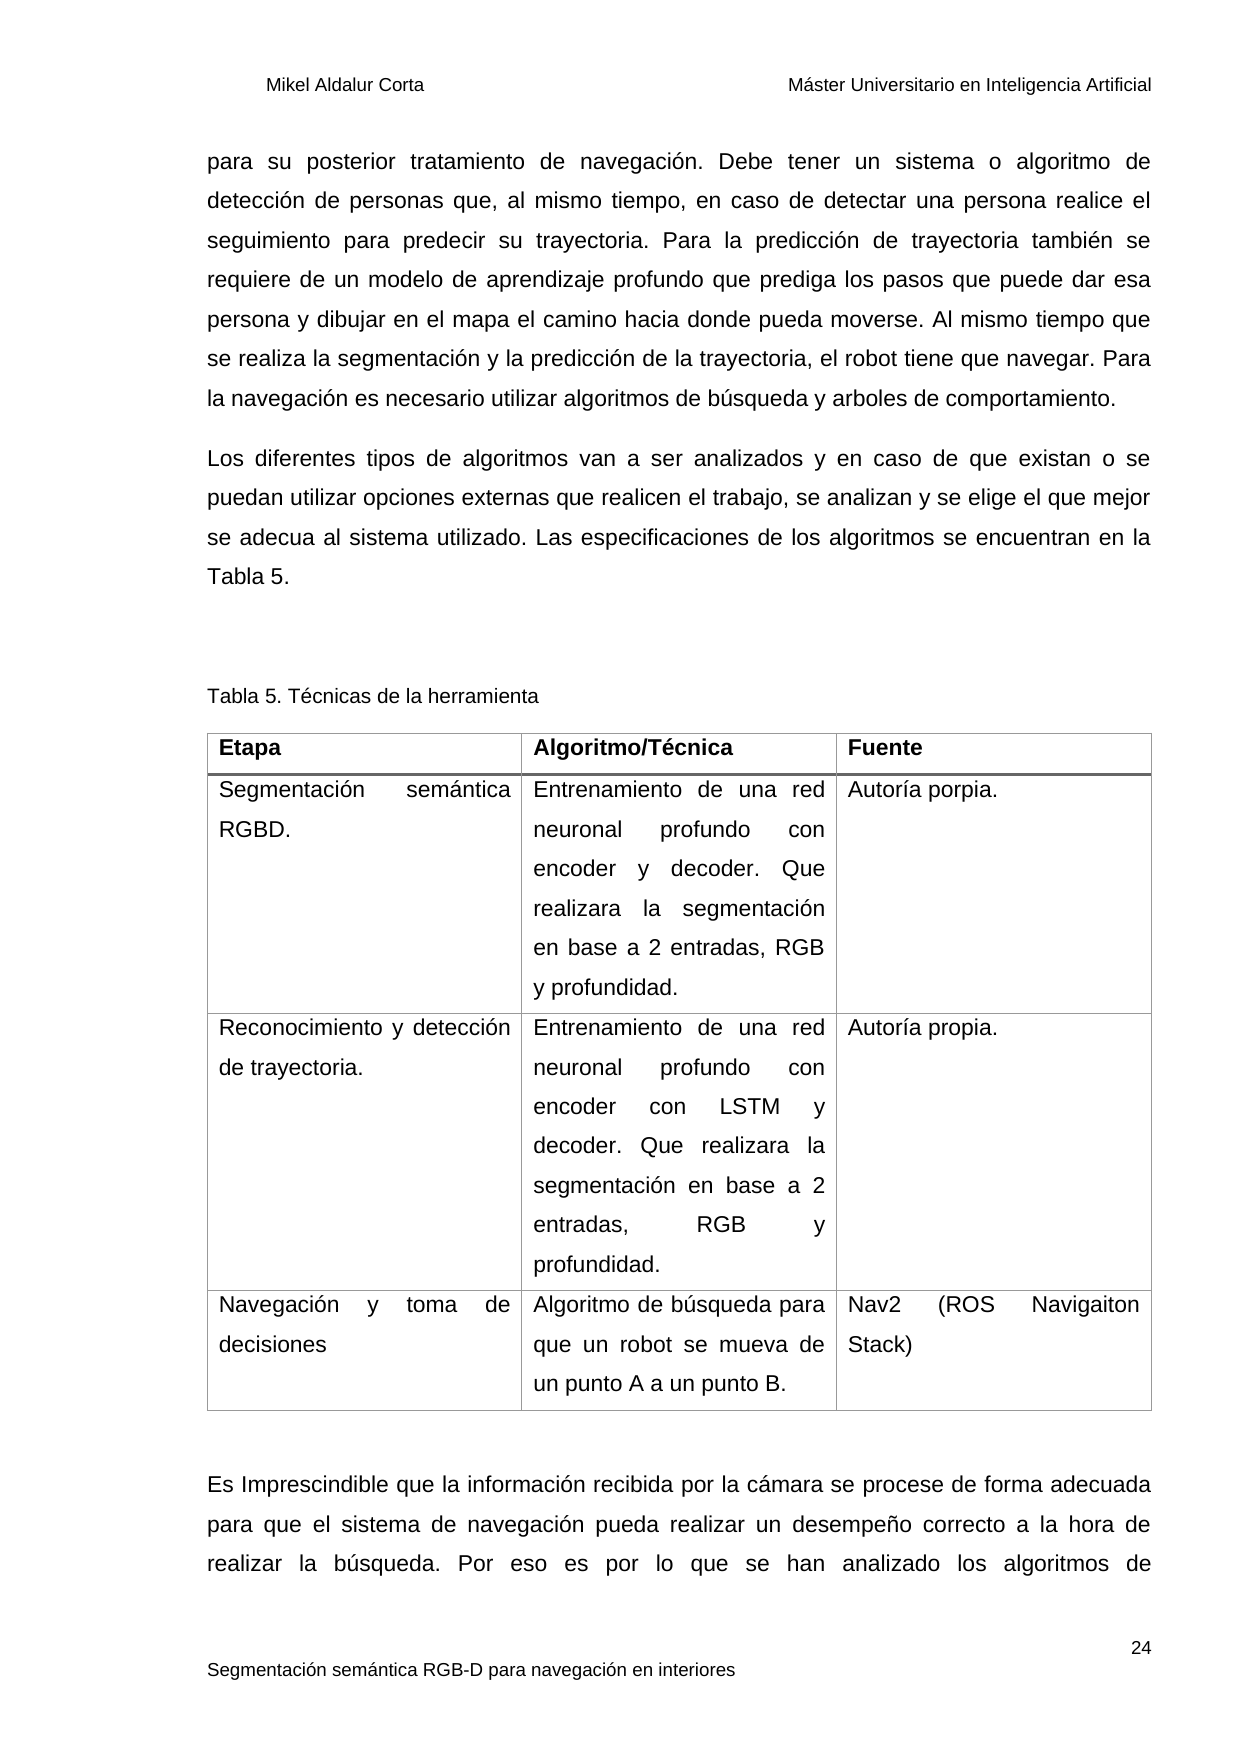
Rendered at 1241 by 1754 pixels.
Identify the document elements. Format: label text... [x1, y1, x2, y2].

table_cell Nav2 (ROS Navigaiton Stack) [837, 1291, 1151, 1410]
table_header Algoritmo/Técnica [522, 734, 836, 773]
table_header Etapa [208, 734, 521, 773]
table_cell Entrenamiento de una red neuronal profundo con encoder y decoder. Que realizara la segmentación en base a 2 entradas, RGB y profundidad. [522, 776, 836, 1013]
table_cell Segmentación semántica RGBD. [208, 776, 521, 1013]
table_cell Algoritmo de búsqueda para que un robot se mueva de un punto A a un punto B. [522, 1291, 836, 1410]
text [207, 1471, 1152, 1576]
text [207, 148, 1152, 411]
table_cell Navegación y toma de decisiones [208, 1291, 521, 1410]
table_cell Autoría porpia. [837, 776, 1151, 1013]
text Los diferentes tipos de algoritmos van a ser analizados y en caso de que existan o se puedan utilizar opciones externas que realicen el trabajo, se analizan y se elige el que mejor se adecua al sistema utilizado. Las especificaciones de los algoritmos se encuentran en la Tabla 5. [207, 445, 1152, 590]
table_header Fuente [837, 734, 1151, 773]
text Tabla 5. Técnicas de la herramienta [207, 684, 1152, 708]
table_cell Entrenamiento de una red neuronal profundo con encoder con LSTM y decoder. Que realizara la segmentación en base a 2 entradas, RGB y profundidad. [522, 1014, 836, 1290]
table_cell Autoría propia. [837, 1014, 1151, 1290]
table_cell Reconocimiento y detección de trayectoria. [208, 1014, 521, 1290]
